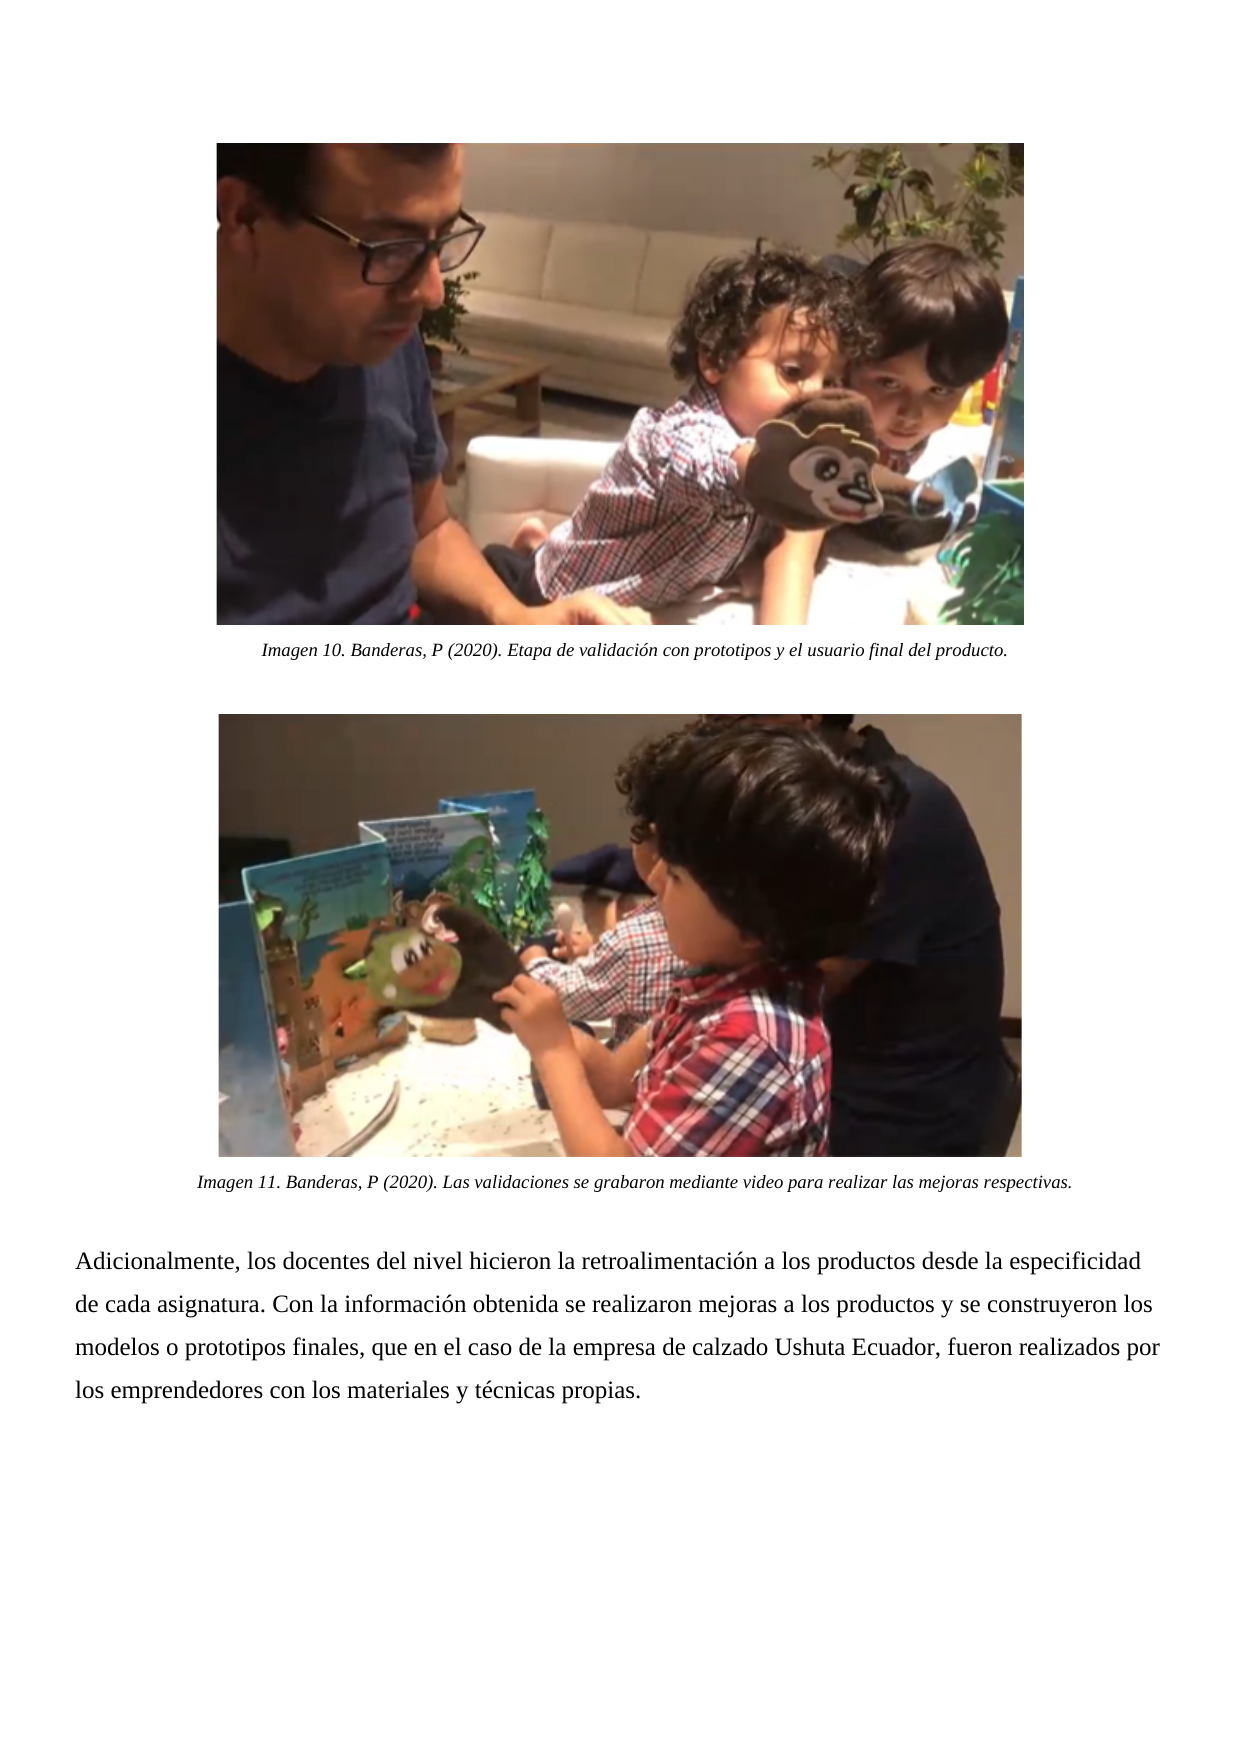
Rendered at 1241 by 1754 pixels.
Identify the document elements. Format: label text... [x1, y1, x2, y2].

text Adicionalmente, los docentes del nivel hicieron la retroalimentación a los productos desde la especificidad de cada asignatura. Con la información obtenida se realizaron mejoras a los productos y se construyeron los modelos o prototipos finales, que en el caso de la empresa de calzado Ushuta Ecuador, fueron realizados por los emprendedores con los materiales y técnicas propias. [75, 1246, 1165, 1404]
text Imagen 10. Banderas, P (2020). Etapa de validación con prototipos y el usuario final del producto. [112, 639, 1159, 660]
text Imagen 11. Banderas, P (2020). Las validaciones se grabaron mediante video para realizar las mejoras respectivas. [112, 1171, 1159, 1192]
picture [218, 714, 1022, 1157]
picture [216, 143, 1024, 625]
